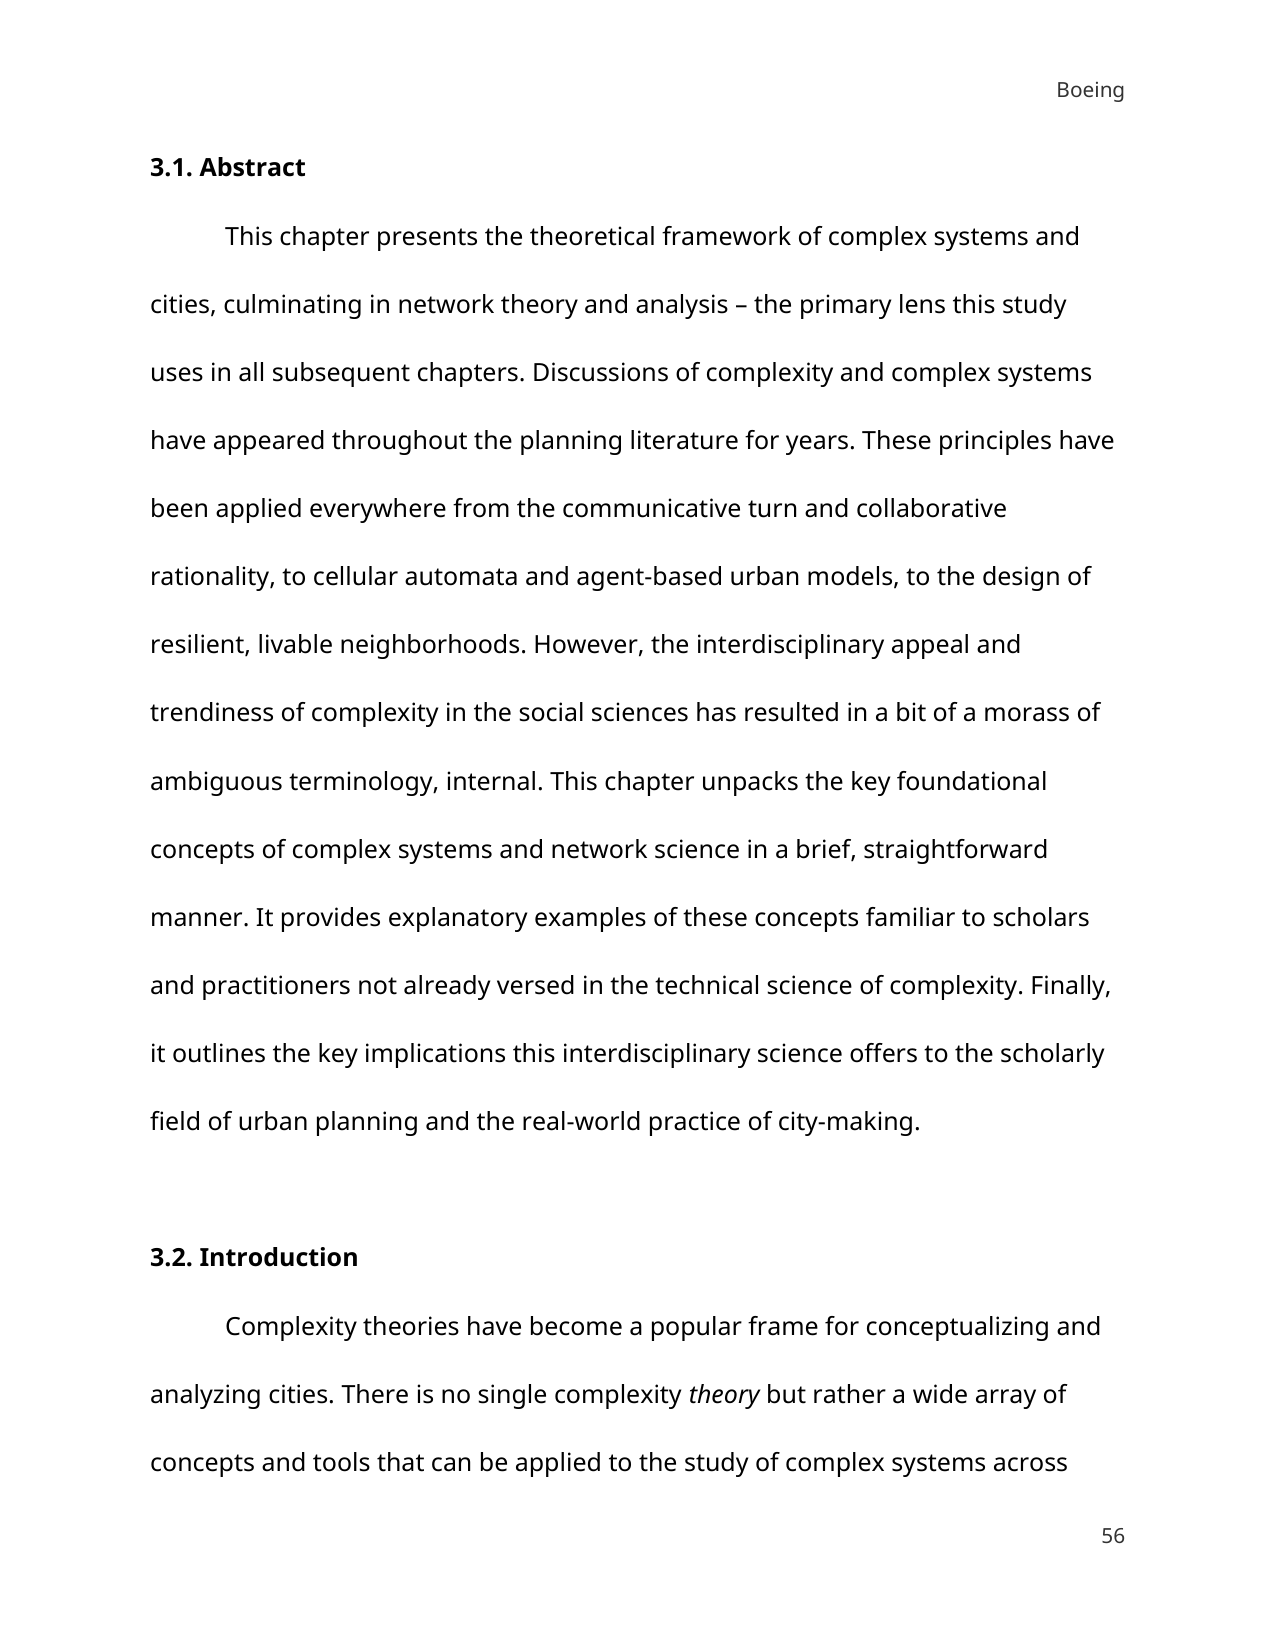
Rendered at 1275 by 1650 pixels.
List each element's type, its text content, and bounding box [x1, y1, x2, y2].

subtitle Abstract [150, 150, 1125, 184]
subtitle Introduction [150, 1240, 1125, 1274]
text This chapter presents the theoretical framework of complex systems and cities, culminating in network theory and analysis – the primary lens this study uses in all subsequent chapters. Discussions of complexity and complex systems have appeared throughout the planning literature for years. These principles have been applied everywhere from the communicative turn and collaborative rationality, to cellular automata and agent-based urban models, to the design of resilient, livable neighborhoods. However, the interdisciplinary appeal and trendiness of complexity in the social sciences has resulted in a bit of a morass of ambiguous terminology, internal. This chapter unpacks the key foundational concepts of complex systems and network science in a brief, straightforward manner. It provides explanatory examples of these concepts familiar to scholars and practitioners not already versed in the technical science of complexity. Finally, it outlines the key implications this interdisciplinary science offers to the scholarly field of urban planning and the real-world practice of city-making. [150, 218, 1125, 1138]
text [150, 1308, 1125, 1478]
